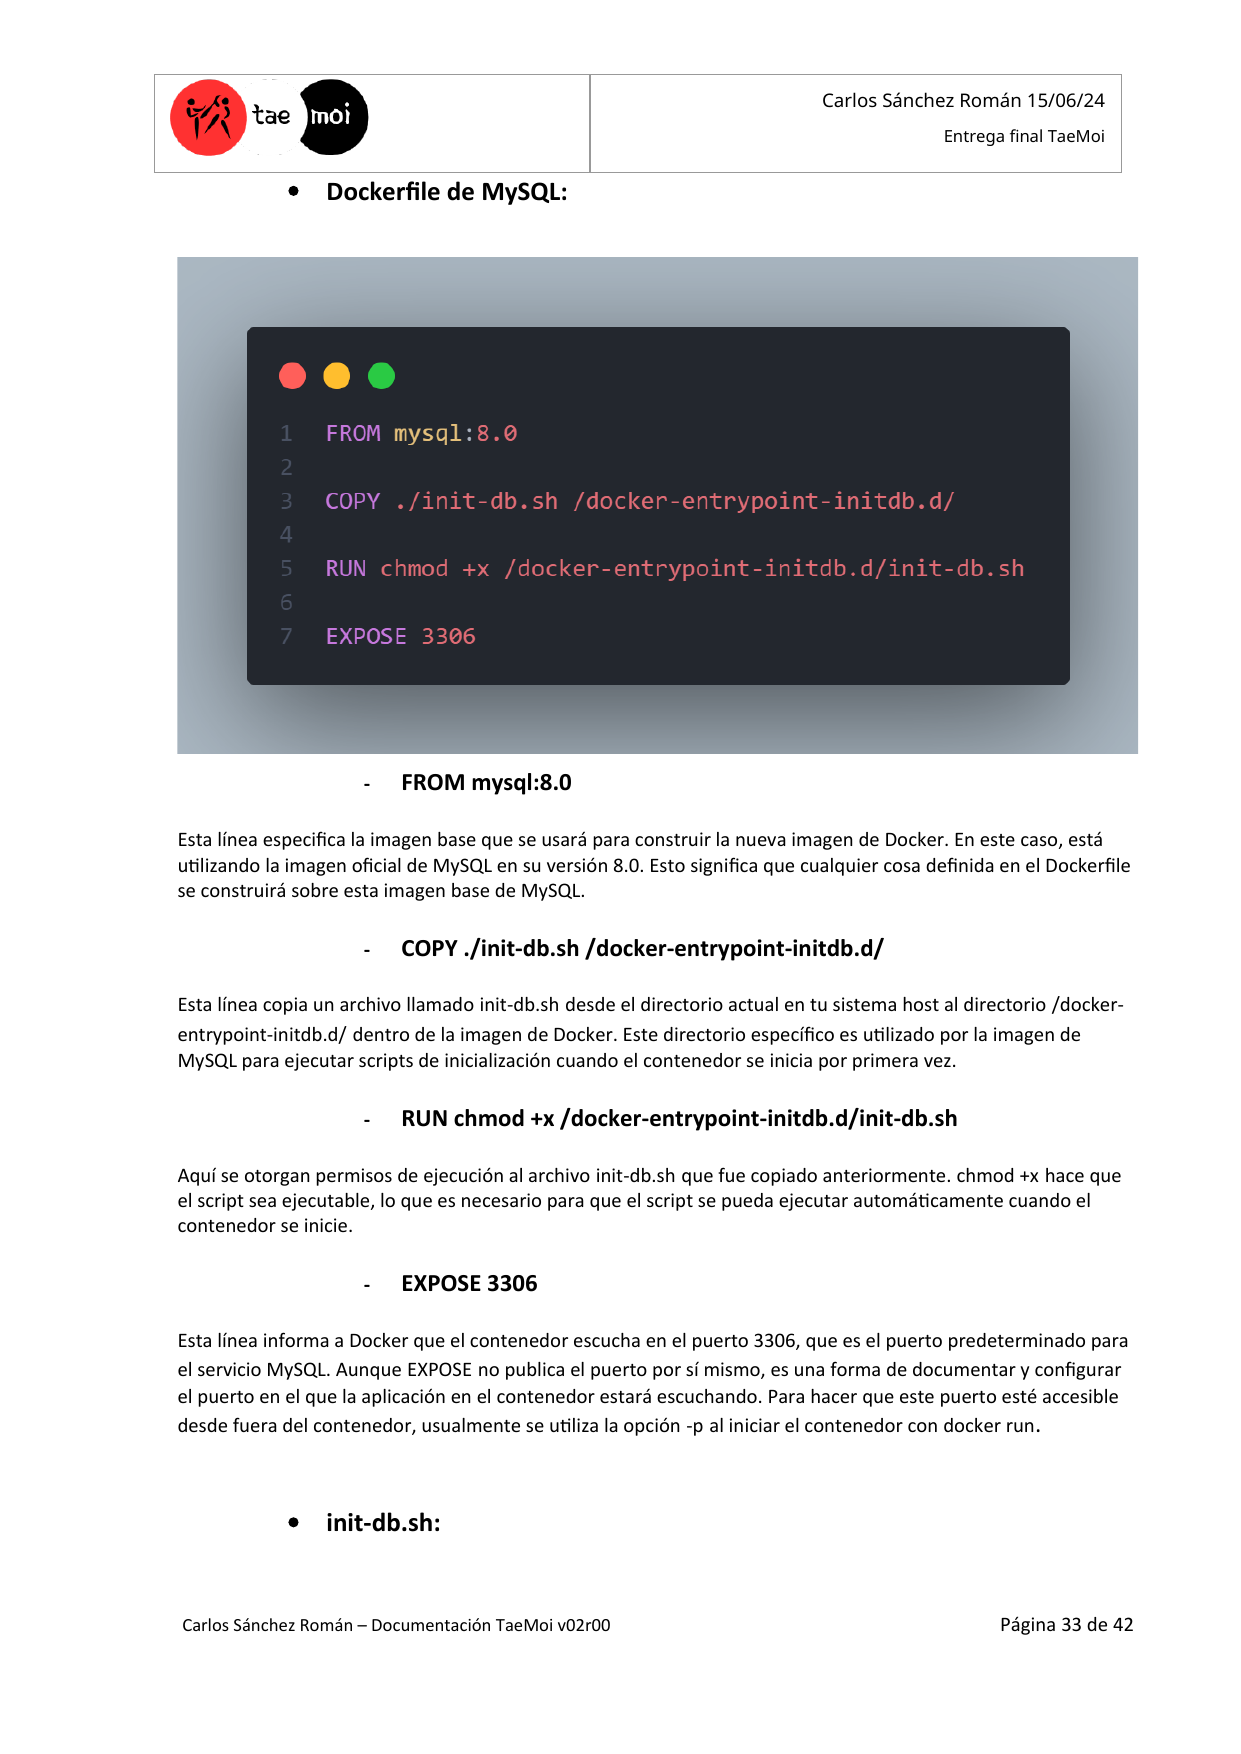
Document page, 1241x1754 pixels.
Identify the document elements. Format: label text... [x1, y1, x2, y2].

list Dockerfile de MySQL: [289, 160, 1139, 207]
list RUN chmod +x /docker-entrypoint-initdb.d/init-db.sh [364, 1102, 1139, 1133]
text Aquí se otorgan permisos de ejecución al archivo init-db.sh que fue copiado anteriormente. chmod +x hace que el script sea ejecutable, lo que es necesario para que el script se pueda ejecutar automáticamente cuando el contenedor se inicie. [177, 1162, 1139, 1238]
list EXPOSE 3306 [364, 1267, 1139, 1298]
list COPY ./init-db.sh /docker-entrypoint-initdb.d/ [364, 932, 1139, 962]
text Esta línea especifica la imagen base que se usará para construir la nueva imagen de Docker. En este caso, está utilizando la imagen oficial de MySQL en su versión 8.0. Esto significa que cualquier cosa definida en el Dockerfile se construirá sobre esta imagen base de MySQL. [177, 826, 1139, 903]
picture [165, 75, 372, 159]
picture [177, 257, 1139, 754]
list FROM mysql:8.0 [364, 766, 1139, 796]
text Esta línea copia un archivo llamado init-db.sh desde el directorio actual en tu sistema host al directorio /docker-entrypoint-initdb.d/ dentro de la imagen de Docker. Este directorio específico es utilizado por la imagen de MySQL para ejecutar scripts de inicialización cuando el contenedor se inicia por primera vez. [177, 992, 1139, 1073]
text Esta línea informa a Docker que el contenedor escucha en el puerto 3306, que es el puerto predeterminado para el servicio MySQL. Aunque EXPOSE no publica el puerto por sí mismo, es una forma de documentar y configurar el puerto en el que la aplicación en el contenedor estará escuchando. Para hacer que este puerto esté accesible desde fuera del contenedor, usualmente se utiliza la opción -p al iniciar el contenedor con docker run. [177, 1327, 1139, 1439]
list init-db.sh: [289, 1506, 1139, 1538]
